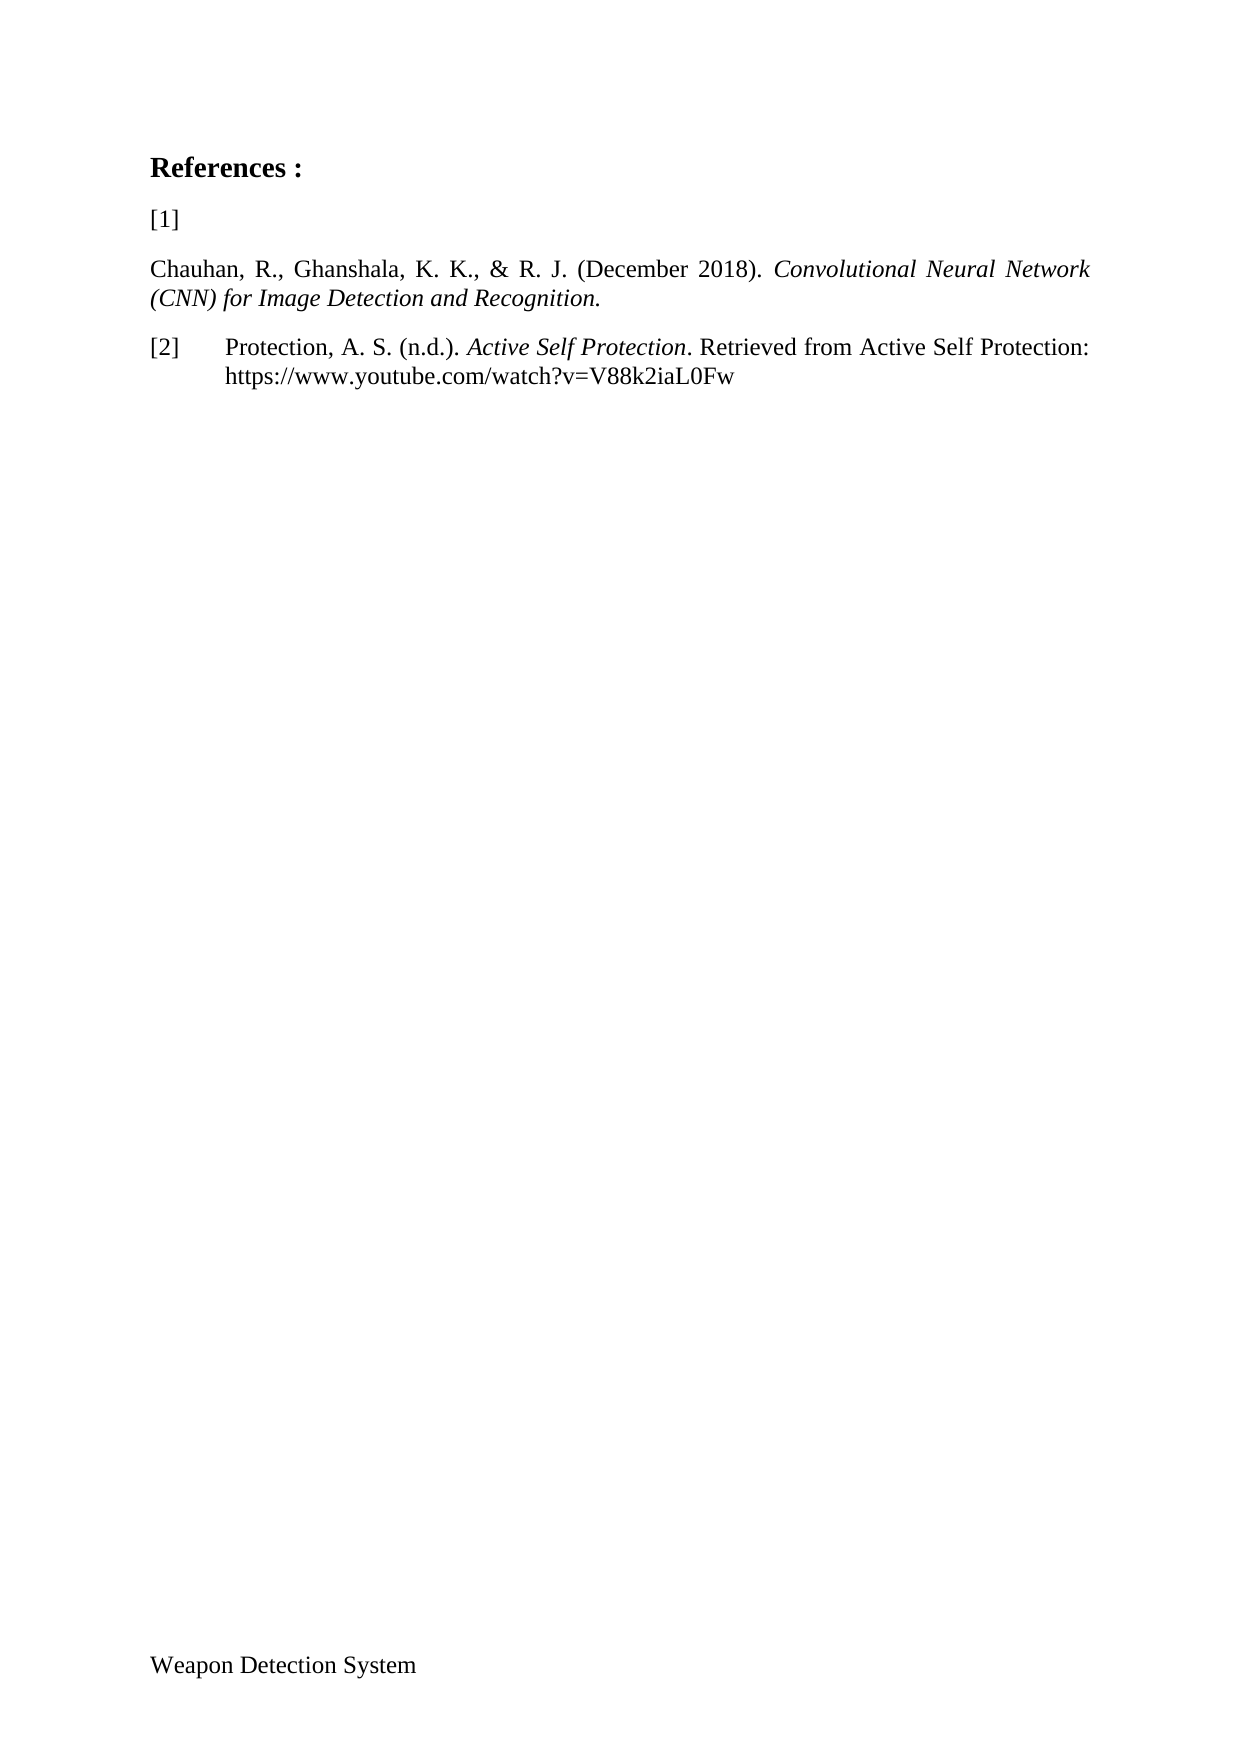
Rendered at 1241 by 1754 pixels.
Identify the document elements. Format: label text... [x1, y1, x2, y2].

text [1] Chauhan, R., Ghanshala, K. K., & R. J. (December 2018). Convolutional Neural Network (CNN) for Image Detection and Recognition. [150, 204, 1090, 233]
title References : [150, 150, 1090, 183]
text [2] Protection, A. S. (n.d.). Active Self Protection. Retrieved from Active Self Protection: https://www.youtube.com/watch?v=V88k2iaL0Fw [150, 332, 1090, 390]
